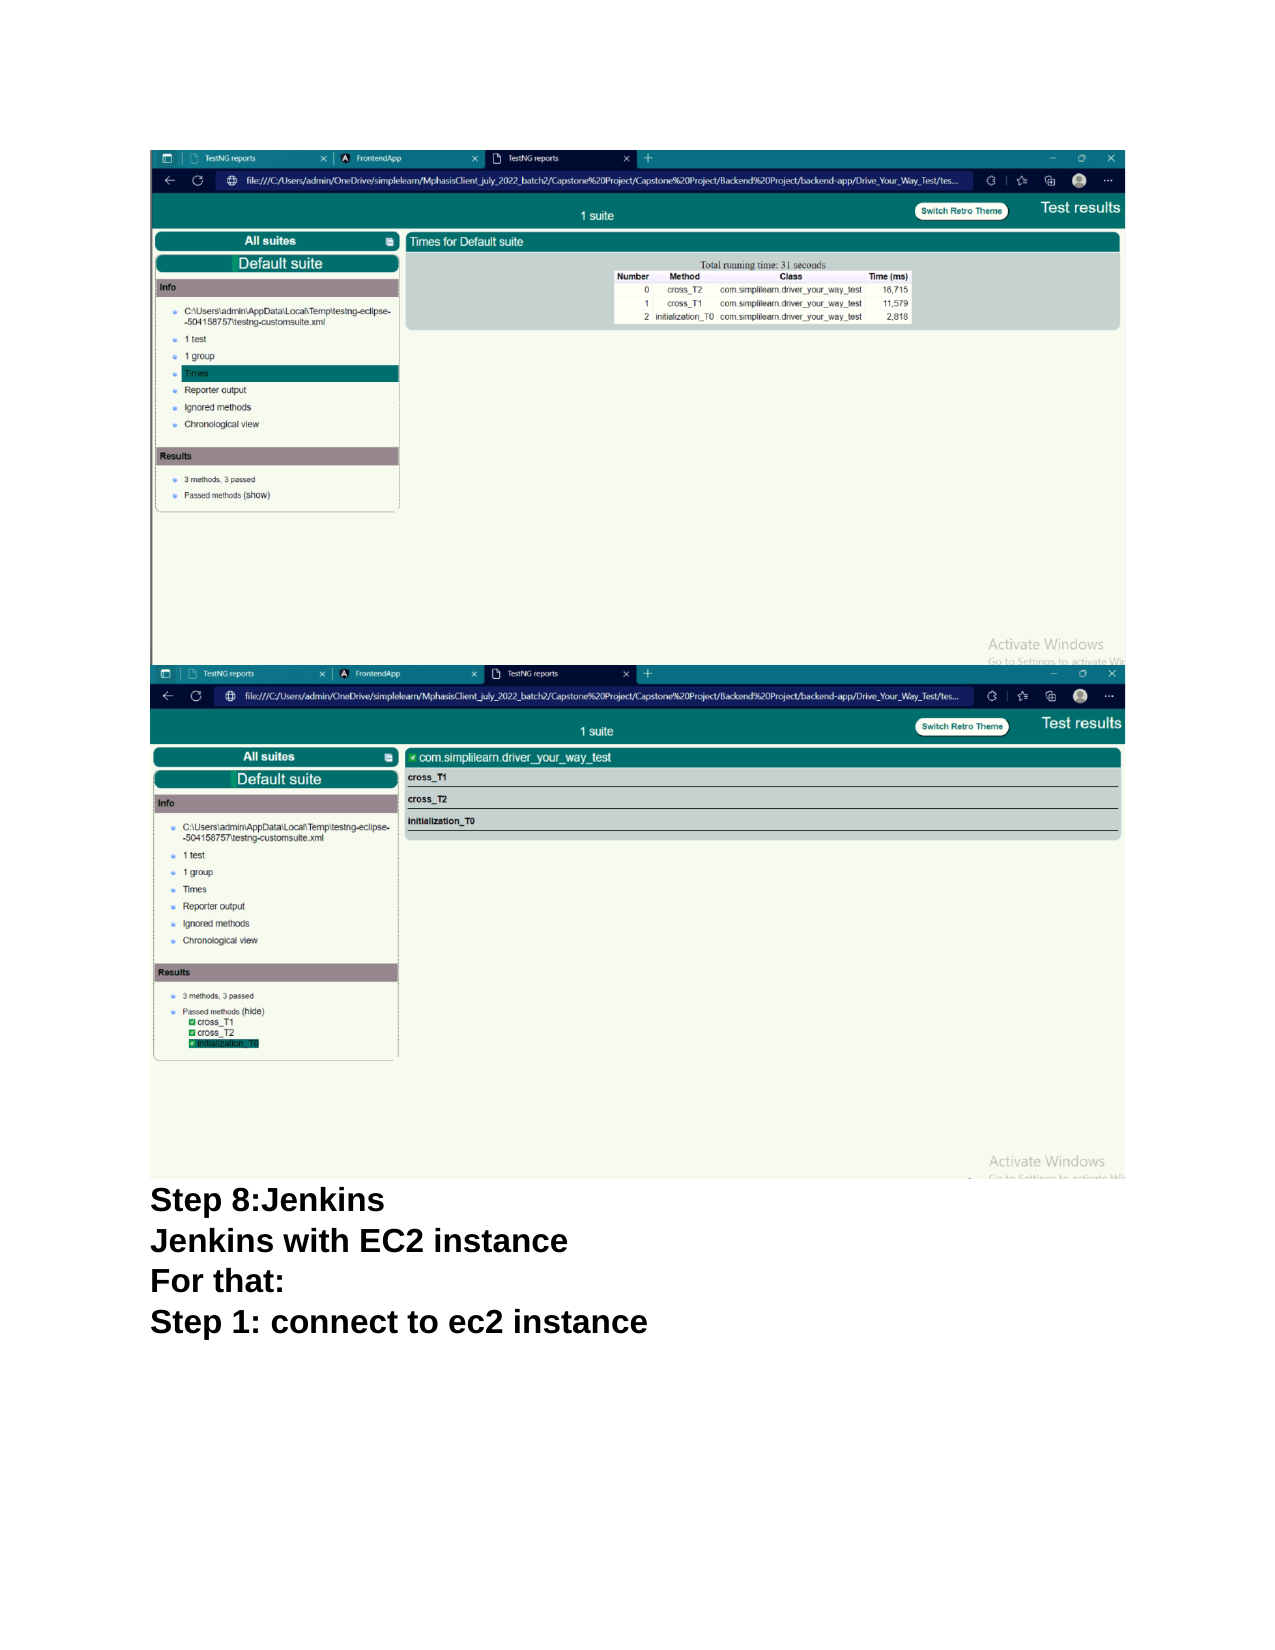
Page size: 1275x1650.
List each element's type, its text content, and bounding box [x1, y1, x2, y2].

text Step 8:Jenkins [150, 1180, 1125, 1218]
text Step 1: connect to ec2 instance [150, 1302, 1125, 1341]
text Jenkins with EC2 instance [150, 1221, 1125, 1259]
text For that: [150, 1261, 1125, 1300]
picture [150, 150, 1125, 1179]
